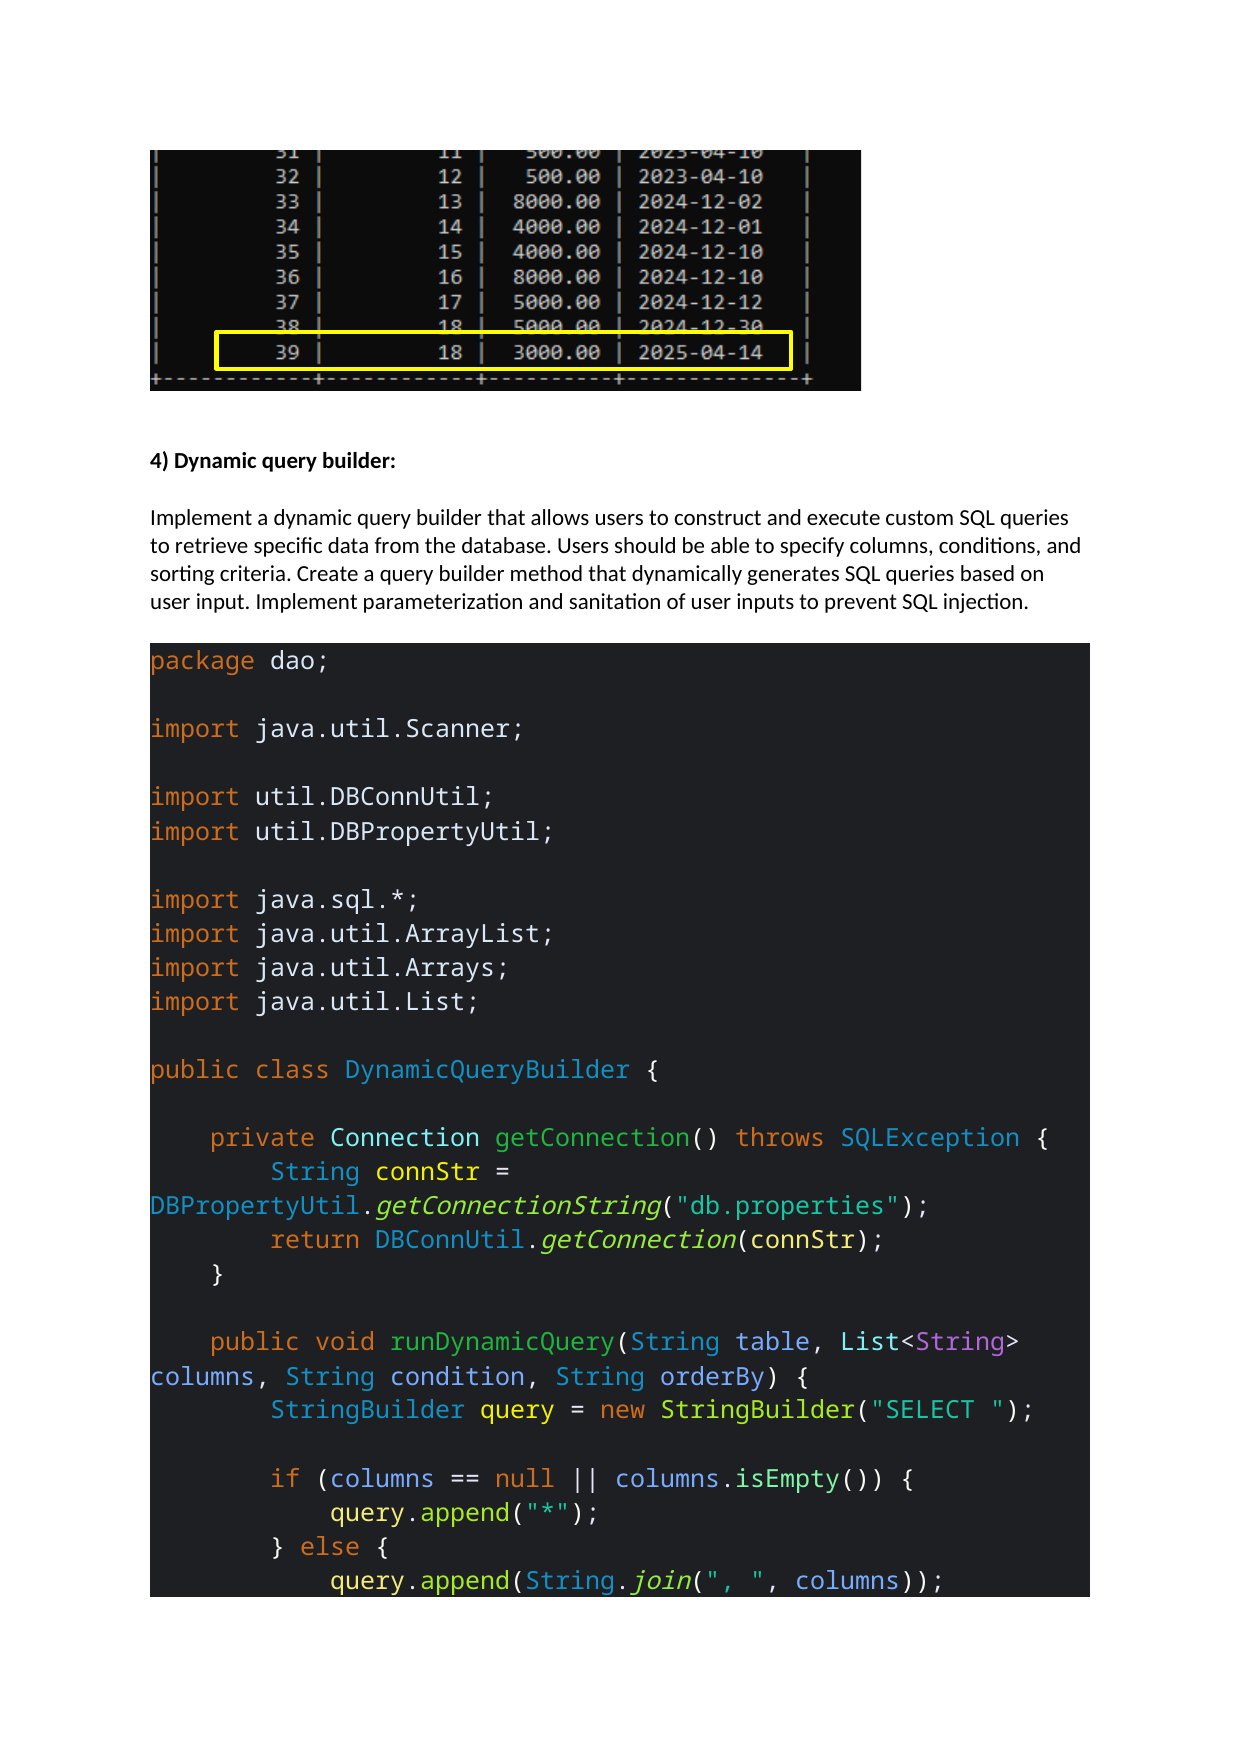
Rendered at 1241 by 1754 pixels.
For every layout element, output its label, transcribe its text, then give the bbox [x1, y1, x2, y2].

text import java.util.List; [150, 983, 1090, 1017]
text private Connection getConnection() throws SQLException { [150, 1120, 1090, 1154]
text import java.util.Scanner; [150, 711, 1090, 745]
text String connStr = DBPropertyUtil.getConnectionString("db.properties"); [150, 1154, 1090, 1222]
text StringBuilder query = new StringBuilder("SELECT "); [150, 1392, 1090, 1426]
text import java.util.ArrayList; [150, 915, 1090, 949]
picture [150, 150, 862, 391]
text if (columns == null || columns.isEmpty()) { [150, 1460, 1090, 1494]
text return DBConnUtil.getConnection(connStr); [150, 1222, 1090, 1256]
text import util.DBPropertyUtil; [150, 813, 1090, 847]
text import java.util.Arrays; [150, 949, 1090, 983]
text public void runDynamicQuery(String table, List<String> columns, String condition, String orderBy) { [150, 1324, 1090, 1392]
text } [150, 1256, 1090, 1290]
text 4) Dynamic query builder: [150, 447, 1090, 475]
text import util.DBConnUtil; [150, 779, 1090, 813]
text import java.sql.*; [150, 881, 1090, 915]
text package dao; [150, 643, 1090, 677]
text } else { [150, 1528, 1090, 1562]
text query.append("*"); [150, 1494, 1090, 1528]
text Implement a dynamic query builder that allows users to construct and execute custom SQL queries to retrieve specific data from the database. Users should be able to specify columns, conditions, and sorting criteria. Create a query builder method that dynamically generates SQL queries based on user input. Implement parameterization and sanitation of user inputs to prevent SQL injection. [150, 503, 1090, 615]
text public class DynamicQueryBuilder { [150, 1052, 1090, 1086]
text query.append(String.join(", ", columns)); [150, 1562, 1090, 1597]
